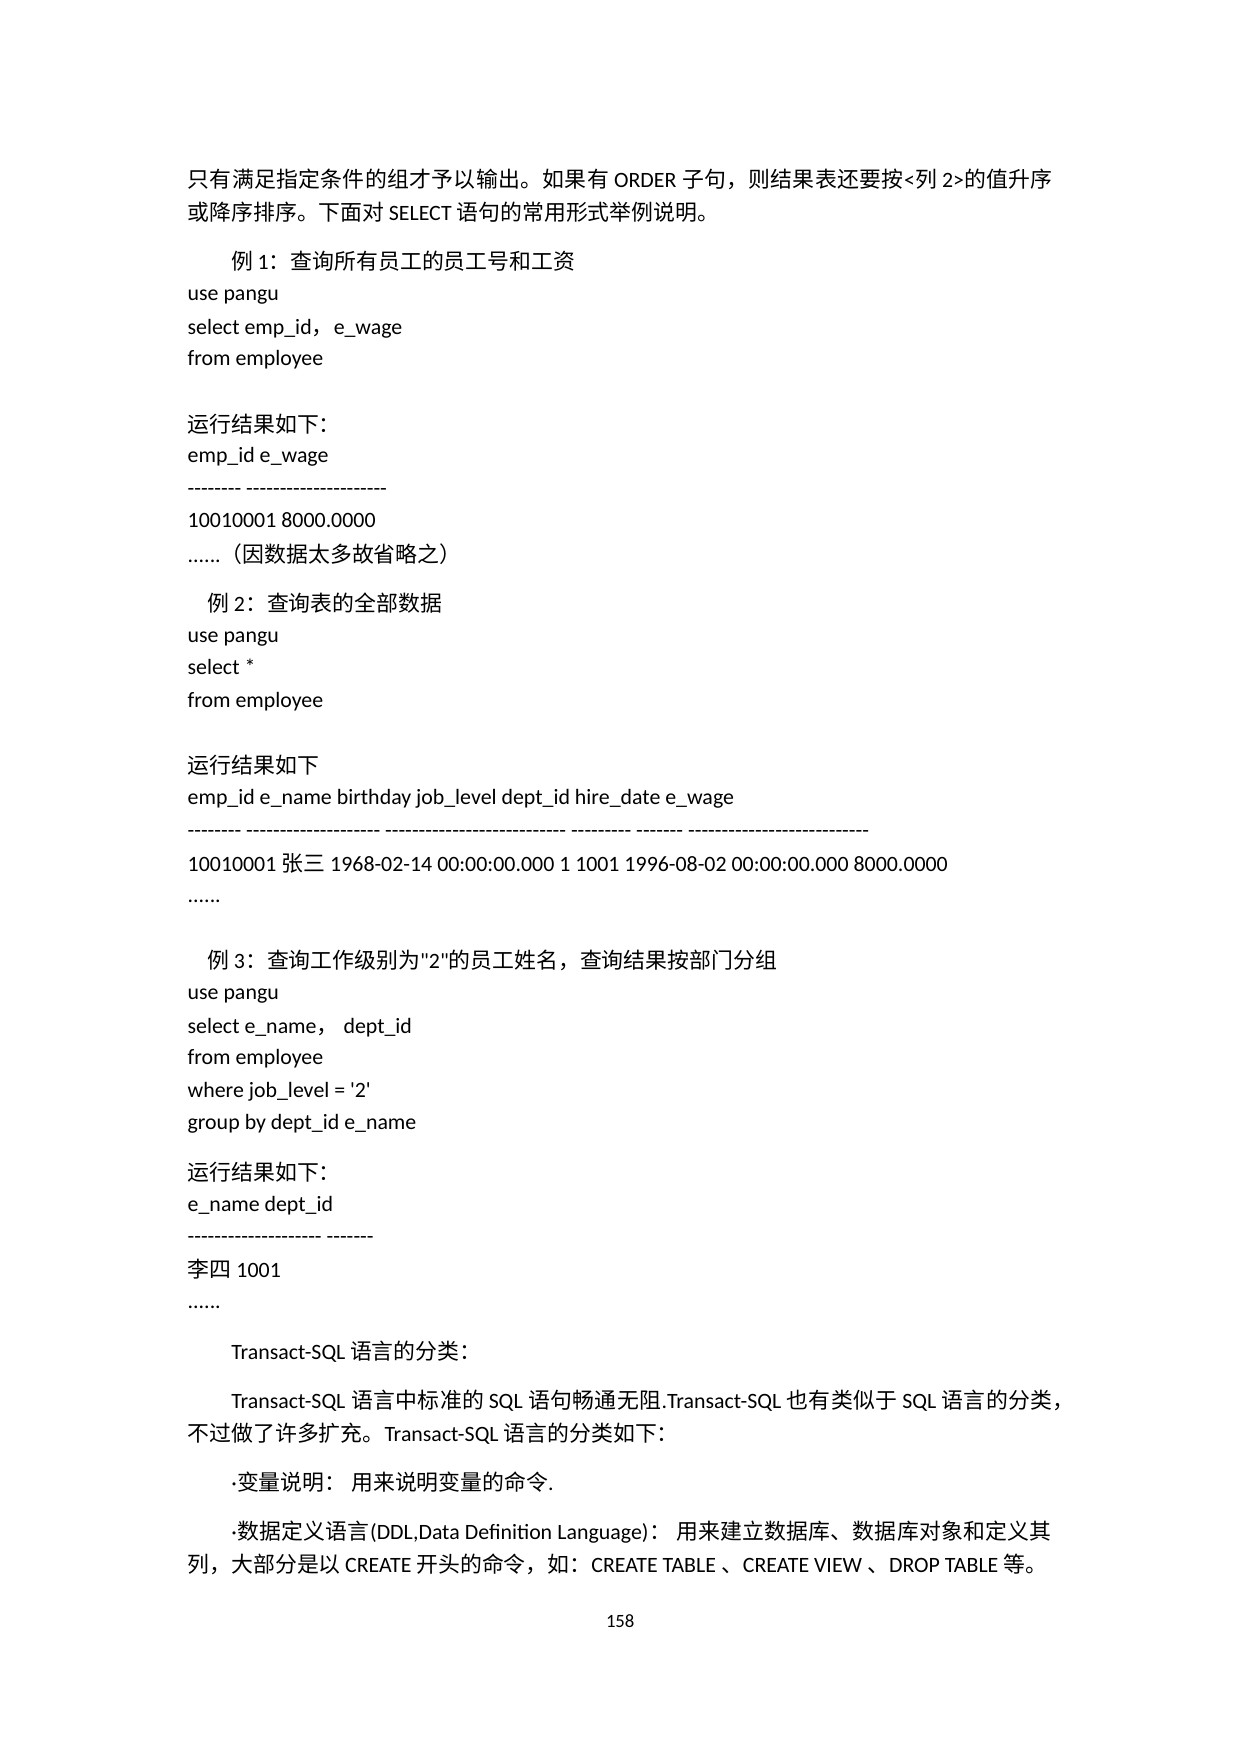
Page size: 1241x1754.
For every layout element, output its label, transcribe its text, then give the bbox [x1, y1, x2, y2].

text Transact-SQL语言的分类： [187, 1334, 1053, 1366]
text Transact-SQL 语言中标准的SQL 语句畅通无阻.Transact-SQL 也有类似于SQL 语言的分类，不过做了许多扩充。Transact-SQL 语言的分类如下： [187, 1383, 1053, 1448]
text 例2：查询表的全部数据 use pangu select * from employee 运行结果如下 emp_id e_name birthday job_level dept_id hire_date e_wage -------- -------------------- --------------------------- --------- ------- --------------------------- 10010001 张三 1968-02-14 00:00:00.000 1 1001 1996-08-02 00:00:00.000 8000.0000 ...... 例3：查询工作级别为"2"的员工姓名，查询结果按部门分组 use pangu select e_name， dept_id from employee where job_level = '2' group by dept_id e_name [187, 585, 1053, 1138]
text 运行结果如下： e_name dept_id -------------------- ------- 李四 1001 ...... [187, 1154, 1053, 1317]
text ·数据定义语言(DDL,Data Definition Language)： 用来建立数据库、数据库对象和定义其列，大部分是以CREATE 开头的命令，如：CREATE TABLE 、CREATE VIEW 、DROP TABLE 等。 [187, 1514, 1053, 1579]
text ·变量说明： 用来说明变量的命令. [187, 1464, 1053, 1497]
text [187, 162, 1053, 227]
text 例1：查询所有员工的员工号和工资 use pangu select emp_id，e_wage from employee 运行结果如下： emp_id e_wage -------- --------------------- 10010001 8000.0000 ......（因数据太多故省略之） [187, 244, 1053, 569]
